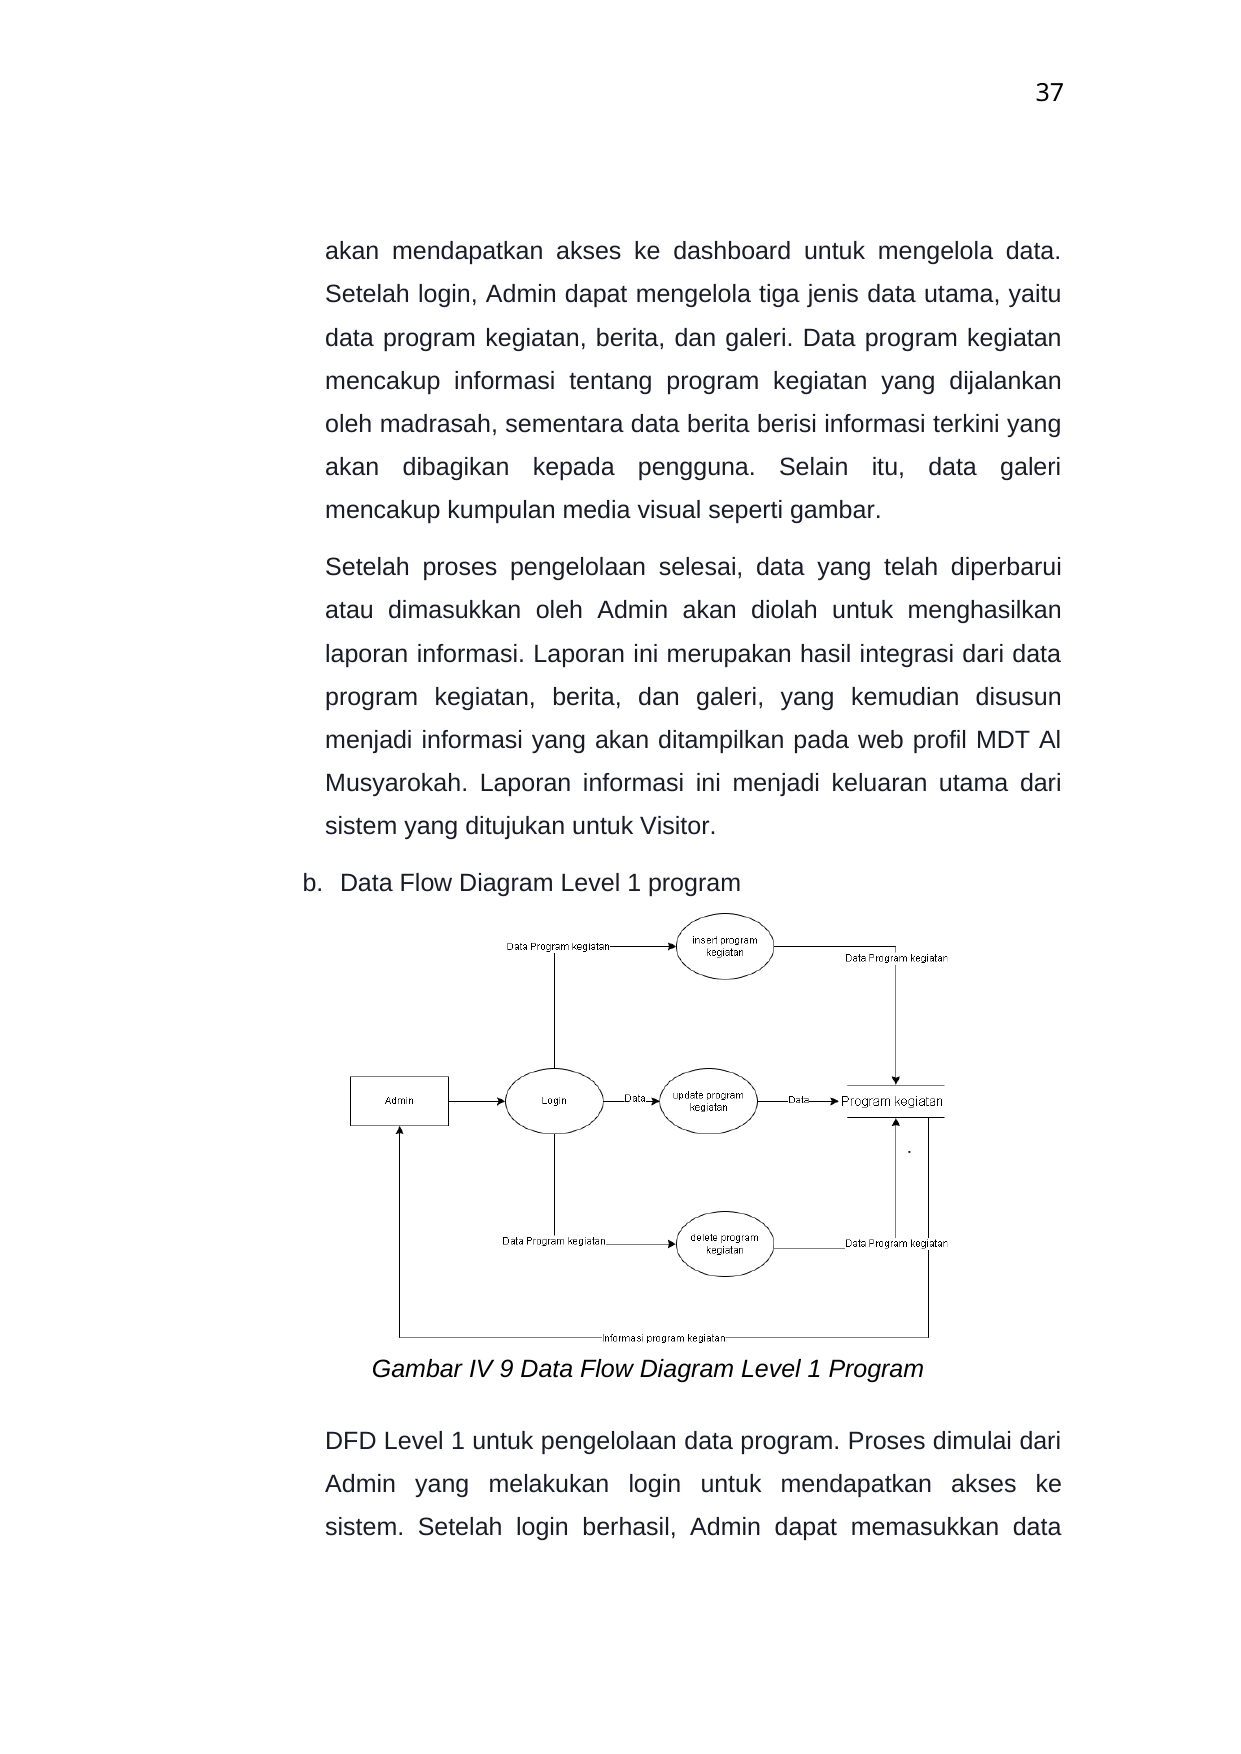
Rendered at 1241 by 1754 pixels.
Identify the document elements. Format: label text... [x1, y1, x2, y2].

list Data Flow Diagram Level 1 program [302, 868, 1050, 897]
text Setelah proses pengelolaan selesai, data yang telah diperbarui atau dimasukkan oleh Admin akan diolah untuk menghasilkan laporan informasi. Laporan ini merupakan hasil integrasi dari data program kegiatan, berita, dan galeri, yang kemudian disusun menjadi informasi yang akan ditampilkan pada web profil MDT Al Musyarokah. Laporan informasi ini menjadi keluaran utama dari sistem yang ditujukan untuk Visitor. [325, 552, 1063, 840]
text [325, 1327, 1063, 1541]
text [325, 236, 1063, 524]
picture [350, 913, 948, 1327]
